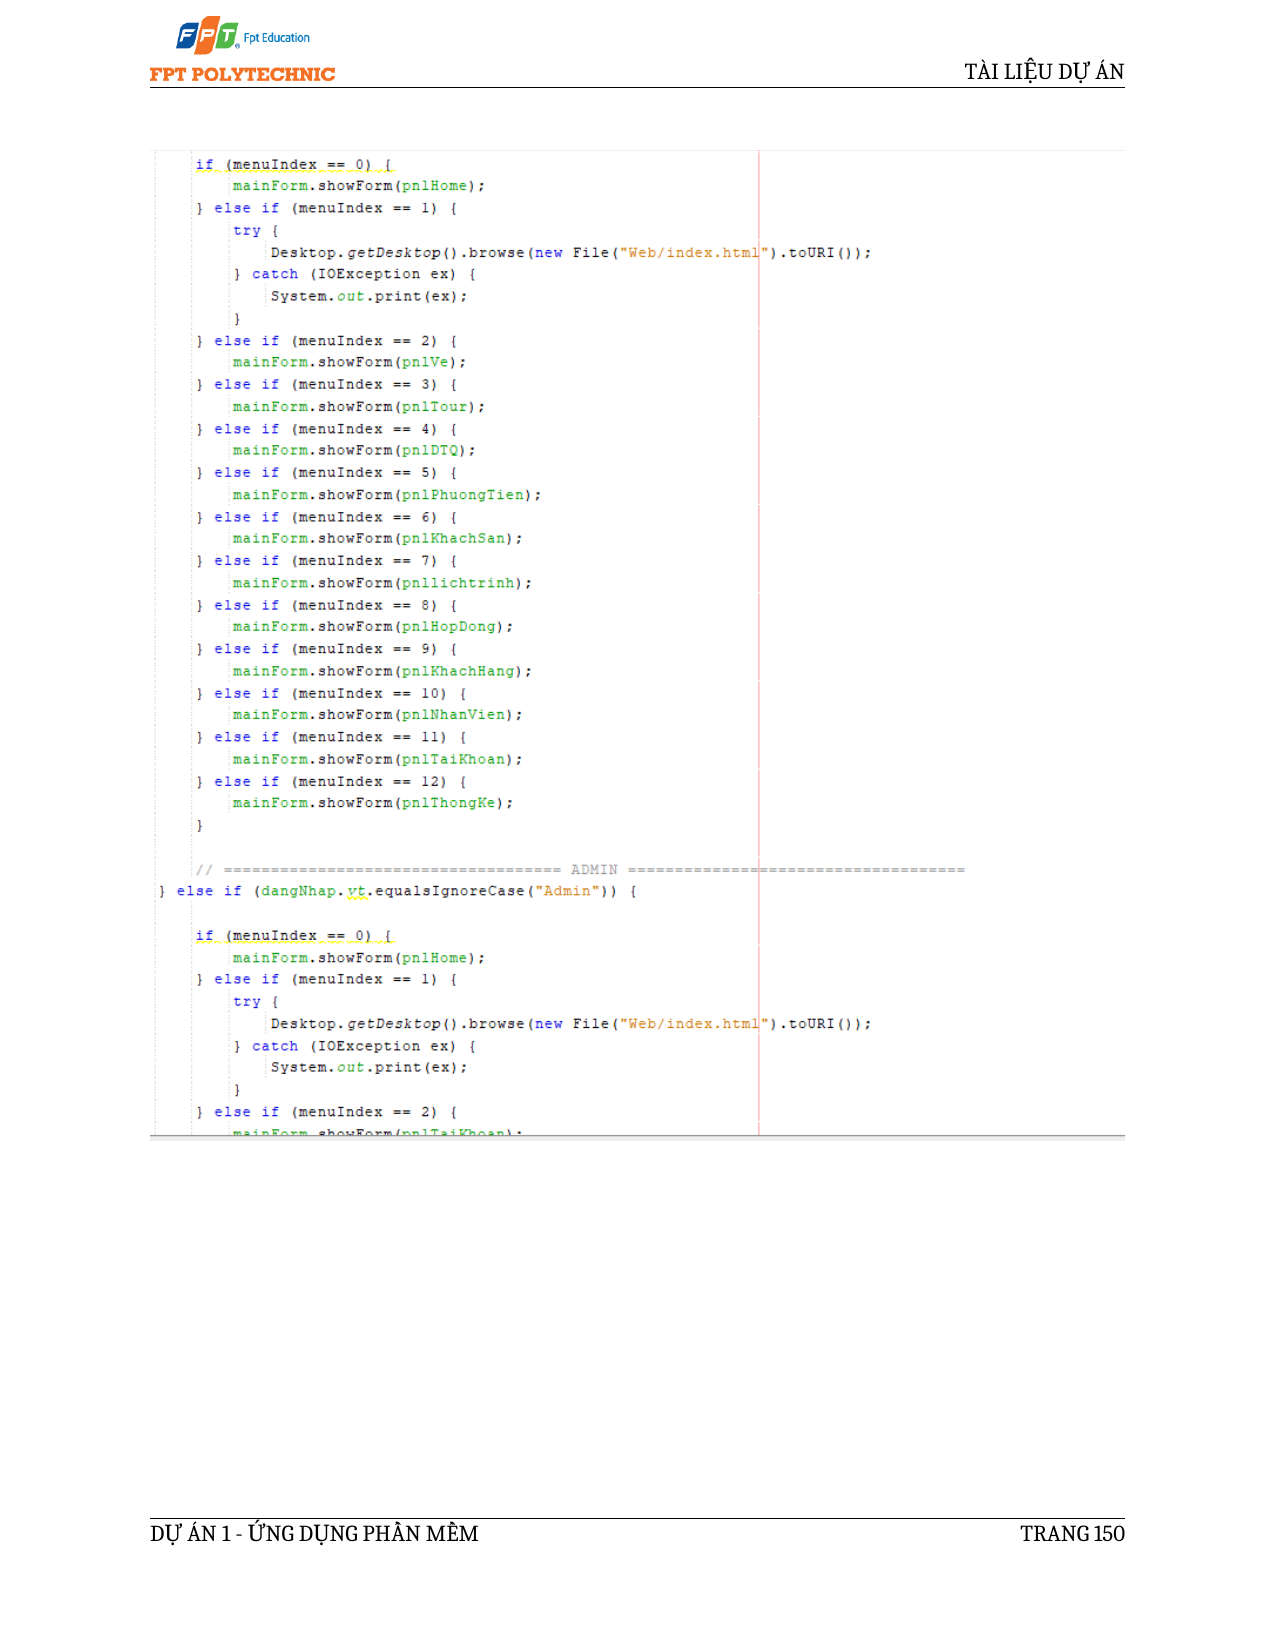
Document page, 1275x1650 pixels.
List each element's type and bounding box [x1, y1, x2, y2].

picture [150, 150, 1125, 1141]
picture [150, 16, 337, 81]
